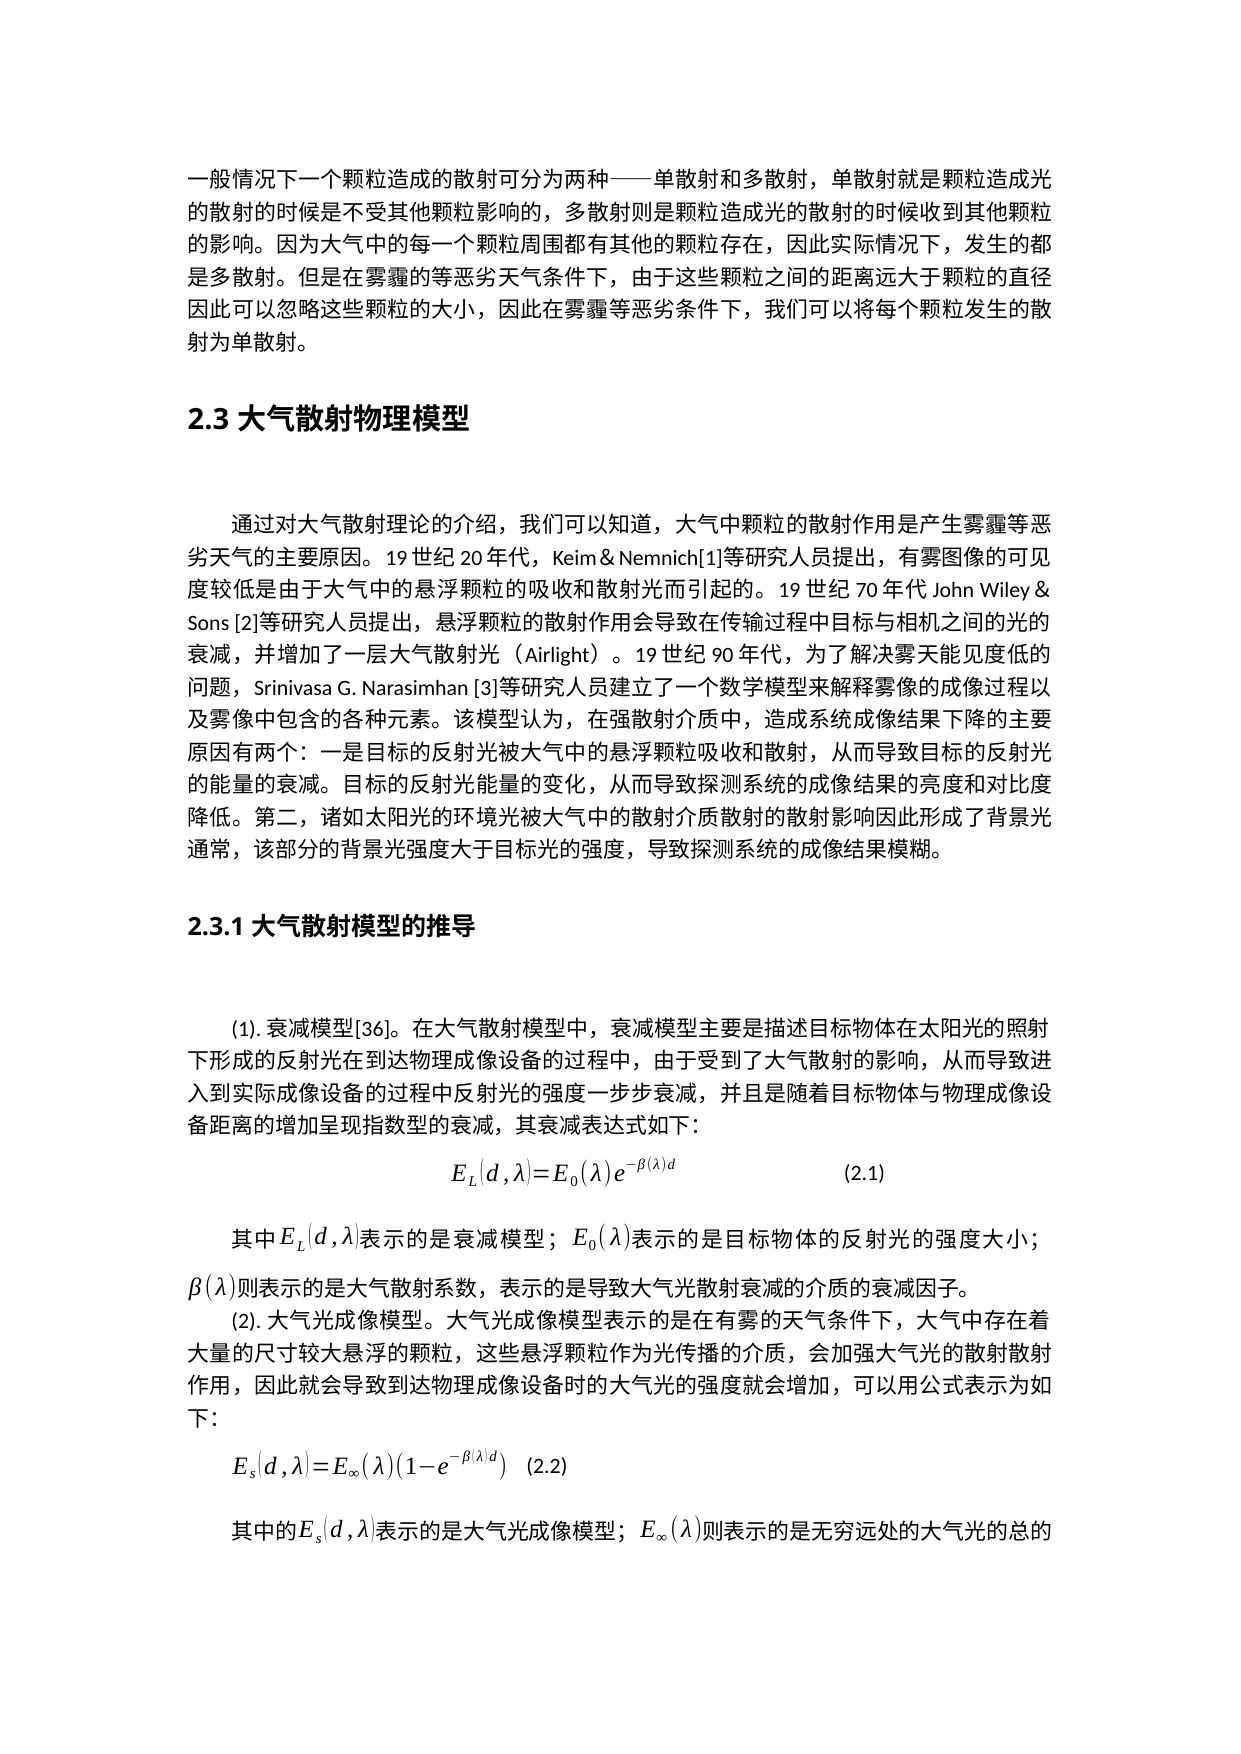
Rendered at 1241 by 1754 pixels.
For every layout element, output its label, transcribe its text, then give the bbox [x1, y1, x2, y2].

text 通过对大气散射理论的介绍，我们可以知道，大气中颗粒的散射作用是产生雾霾等恶劣天气的主要原因。19世纪20年代，Keim＆Nemnich[1]等研究人员提出，有雾图像的可见度较低是由于大气中的悬浮颗粒的吸收和散射光而引起的。19世纪70年代John Wiley＆Sons [2]等研究人员提出，悬浮颗粒的散射作用会导致在传输过程中目标与相机之间的光的衰减，并增加了一层大气散射光（Airlight）。19世纪90年代，为了解决雾天能见度低的问题，Srinivasa G. Narasimhan [3]等研究人员建立了一个数学模型来解释雾像的成像过程以及雾像中包含的各种元素。该模型认为，在强散射介质中，造成系统成像结果下降的主要原因有两个：一是目标的反射光被大气中的悬浮颗粒吸收和散射，从而导致目标的反射光的能量的衰减。目标的反射光能量的变化，从而导致探测系统的成像结果的亮度和对比度降低。第二，诸如太阳光的环境光被大气中的散射介质散射的散射影响因此形成了背景光。通常，该部分的背景光强度大于目标光的强度，导致探测系统的成像结果模糊。 [187, 507, 1053, 864]
text 其中表示的是衰减模型；表示的是目标物体的反射光的强度大小；则表示的是大气散射系数，表示的是导致大气光散射衰减的介质的衰减因子。 [187, 1205, 1053, 1303]
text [187, 1498, 1053, 1563]
text (2.2) [187, 1433, 1053, 1498]
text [187, 162, 1053, 357]
text (1). 衰减模型[36]。在大气散射模型中，衰减模型主要是描述目标物体在太阳光的照射下形成的反射光在到达物理成像设备的过程中，由于受到了大气散射的影响，从而导致进入到实际成像设备的过程中反射光的强度一步步衰减，并且是随着目标物体与物理成像设备距离的增加呈现指数型的衰减，其衰减表达式如下： [187, 1010, 1053, 1140]
text (2). 大气光成像模型。大气光成像模型表示的是在有雾的天气条件下，大气中存在着大量的尺寸较大悬浮的颗粒，这些悬浮颗粒作为光传播的介质，会加强大气光的散射散射作用，因此就会导致到达物理成像设备时的大气光的强度就会增加，可以用公式表示为如下： [187, 1303, 1053, 1433]
subtitle 2.3.1 大气散射模型的推导 [187, 892, 1053, 957]
subtitle 2.3 大气散射物理模型 [187, 384, 1053, 449]
text (2.1) [406, 1140, 1053, 1205]
